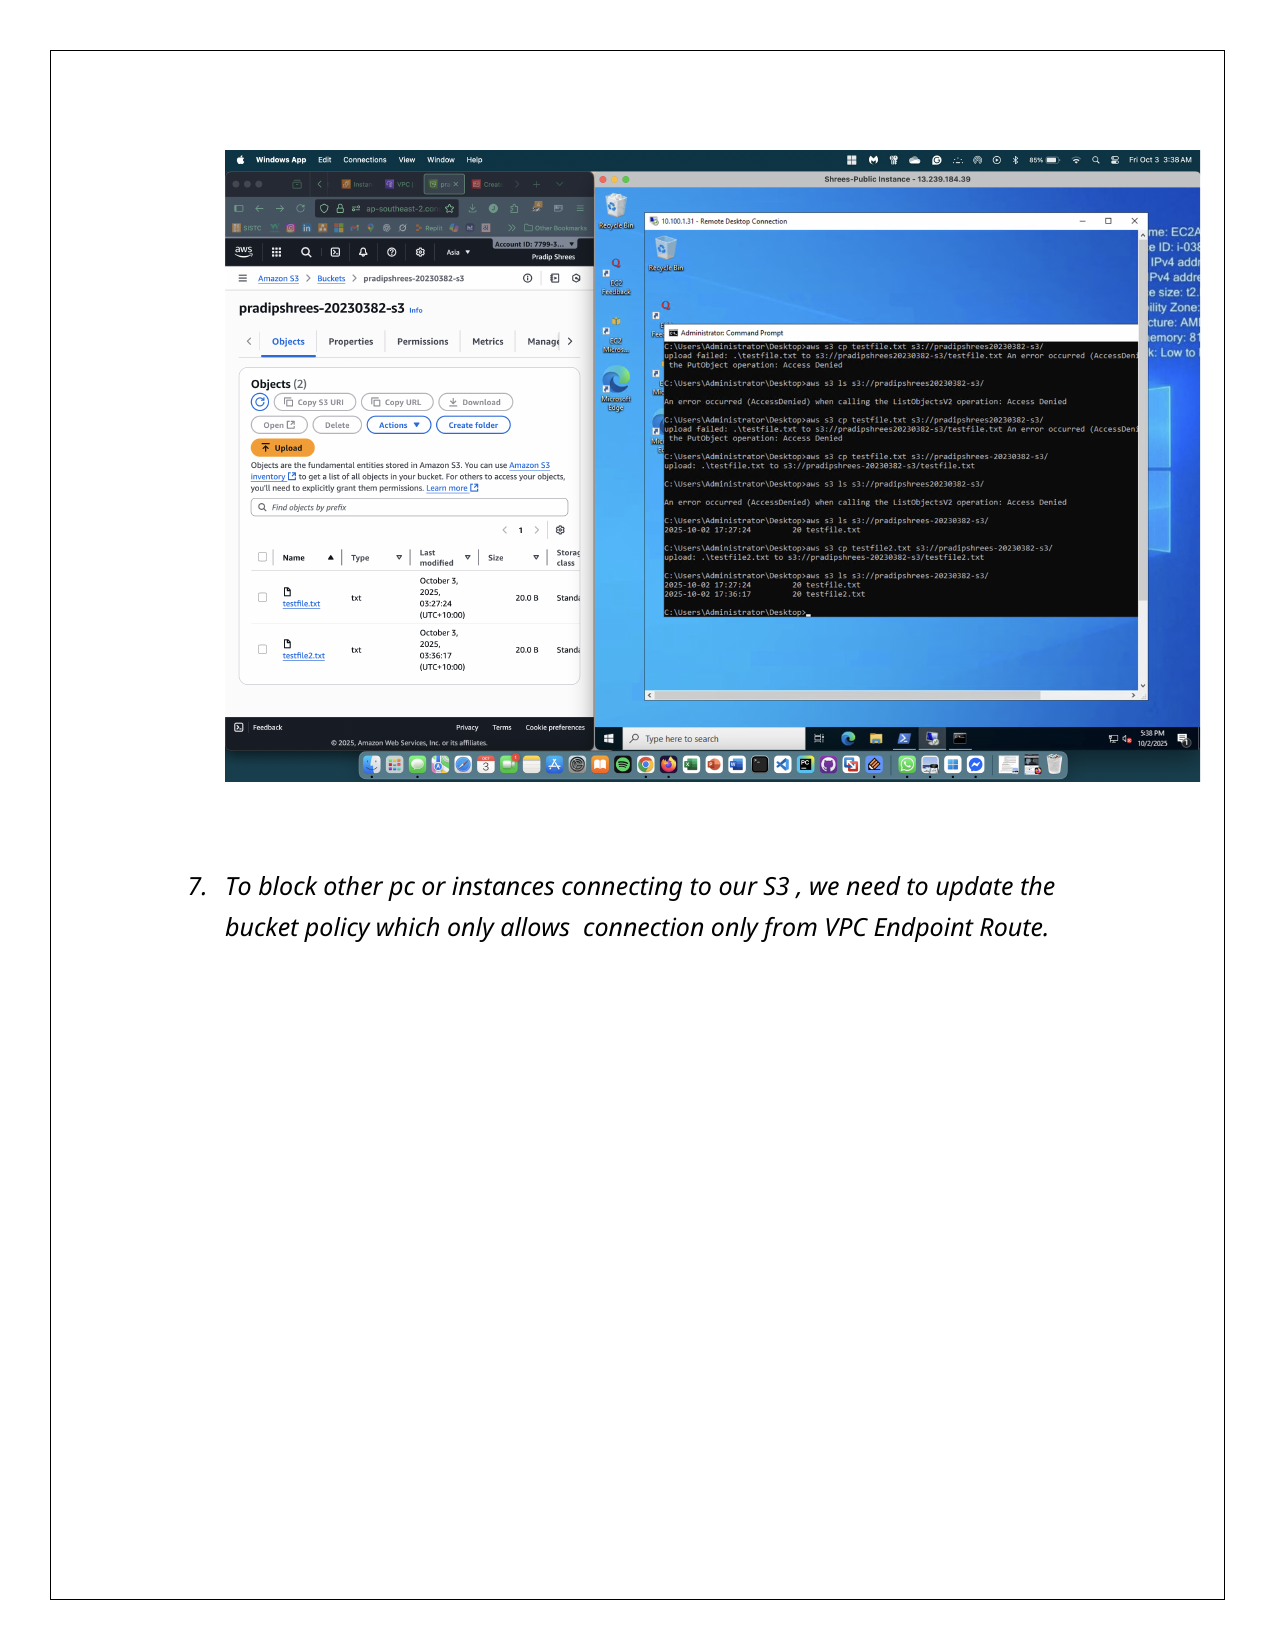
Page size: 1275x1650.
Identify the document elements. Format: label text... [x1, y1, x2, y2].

list To block other pc or instances connecting to our S3 , we need to update the bucket policy which only allows connection only from VPC Endpoint Route. [187, 868, 1125, 943]
picture [225, 150, 1200, 782]
